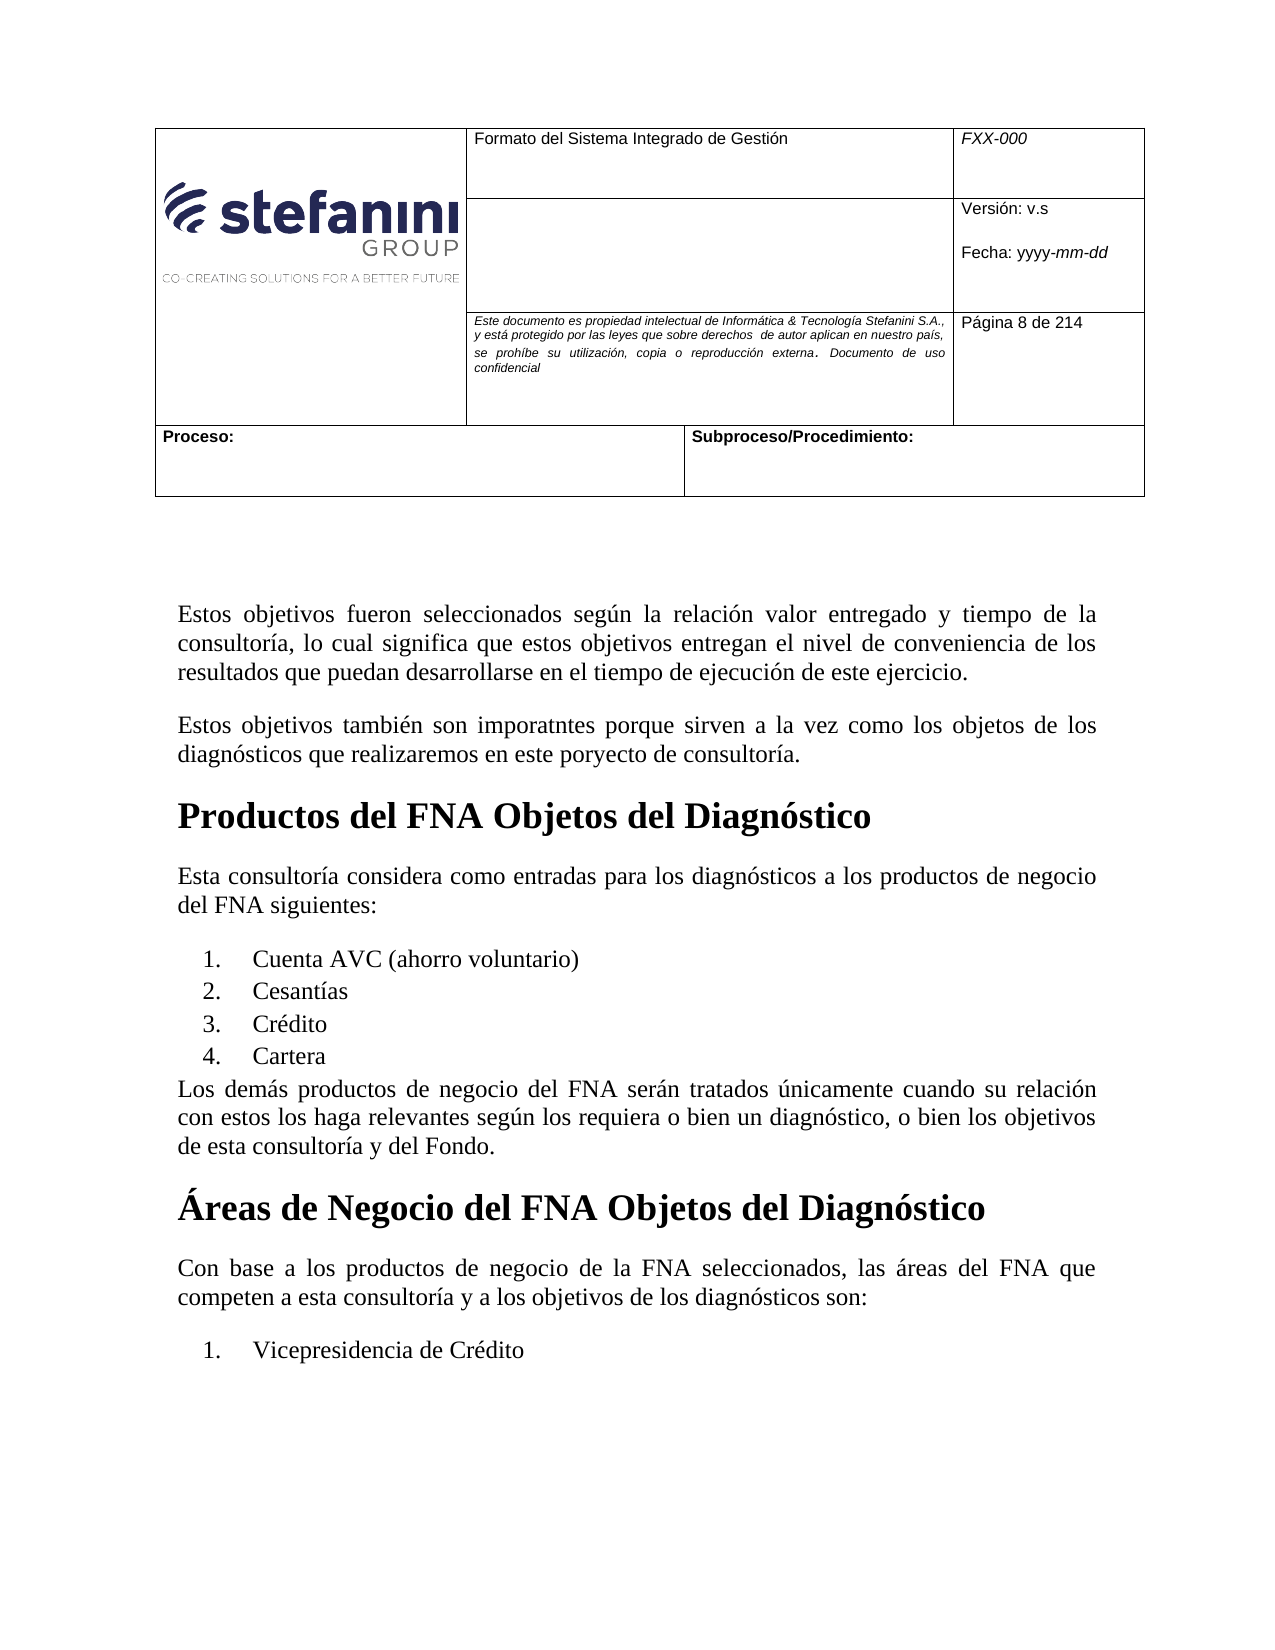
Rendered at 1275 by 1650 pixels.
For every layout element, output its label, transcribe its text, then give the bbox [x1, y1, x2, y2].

text Esta consultoría considera como entradas para los diagnósticos a los productos de negocio del FNA siguientes: [177, 861, 1098, 919]
text Estos objetivos fueron seleccionados según la relación valor entregado y tiempo de la consultoría, lo cual significa que estos objetivos entregan el nivel de conveniencia de los resultados que puedan desarrollarse en el tiempo de ejecución de este ejercicio. [177, 599, 1098, 686]
subtitle Productos del FNA Objetos del Diagnóstico [177, 793, 1098, 836]
text Con base a los productos de negocio de la FNA seleccionados, las áreas del FNA que competen a esta consultoría y a los objetivos de los diagnósticos son: [177, 1253, 1098, 1311]
subtitle Áreas de Negocio del FNA Objetos del Diagnóstico [177, 1185, 1098, 1228]
text Estos objetivos también son imporatntes porque sirven a la vez como los objetos de los diagnósticos que realizaremos en este poryecto de consultoría. [177, 711, 1098, 768]
list Vicepresidencia de Crédito [202, 1336, 1098, 1364]
list Cesantías [202, 976, 1098, 1005]
text Los demás productos de negocio del FNA serán tratados únicamente cuando su relación con estos los haga relevantes según los requiera o bien un diagnóstico, o bien los objetivos de esta consultoría y del Fondo. [177, 1074, 1098, 1160]
picture [162, 182, 460, 286]
list Crédito [202, 1009, 1098, 1037]
list Cartera [202, 1041, 1098, 1070]
list Cuenta AVC (ahorro voluntario) [202, 944, 1098, 972]
